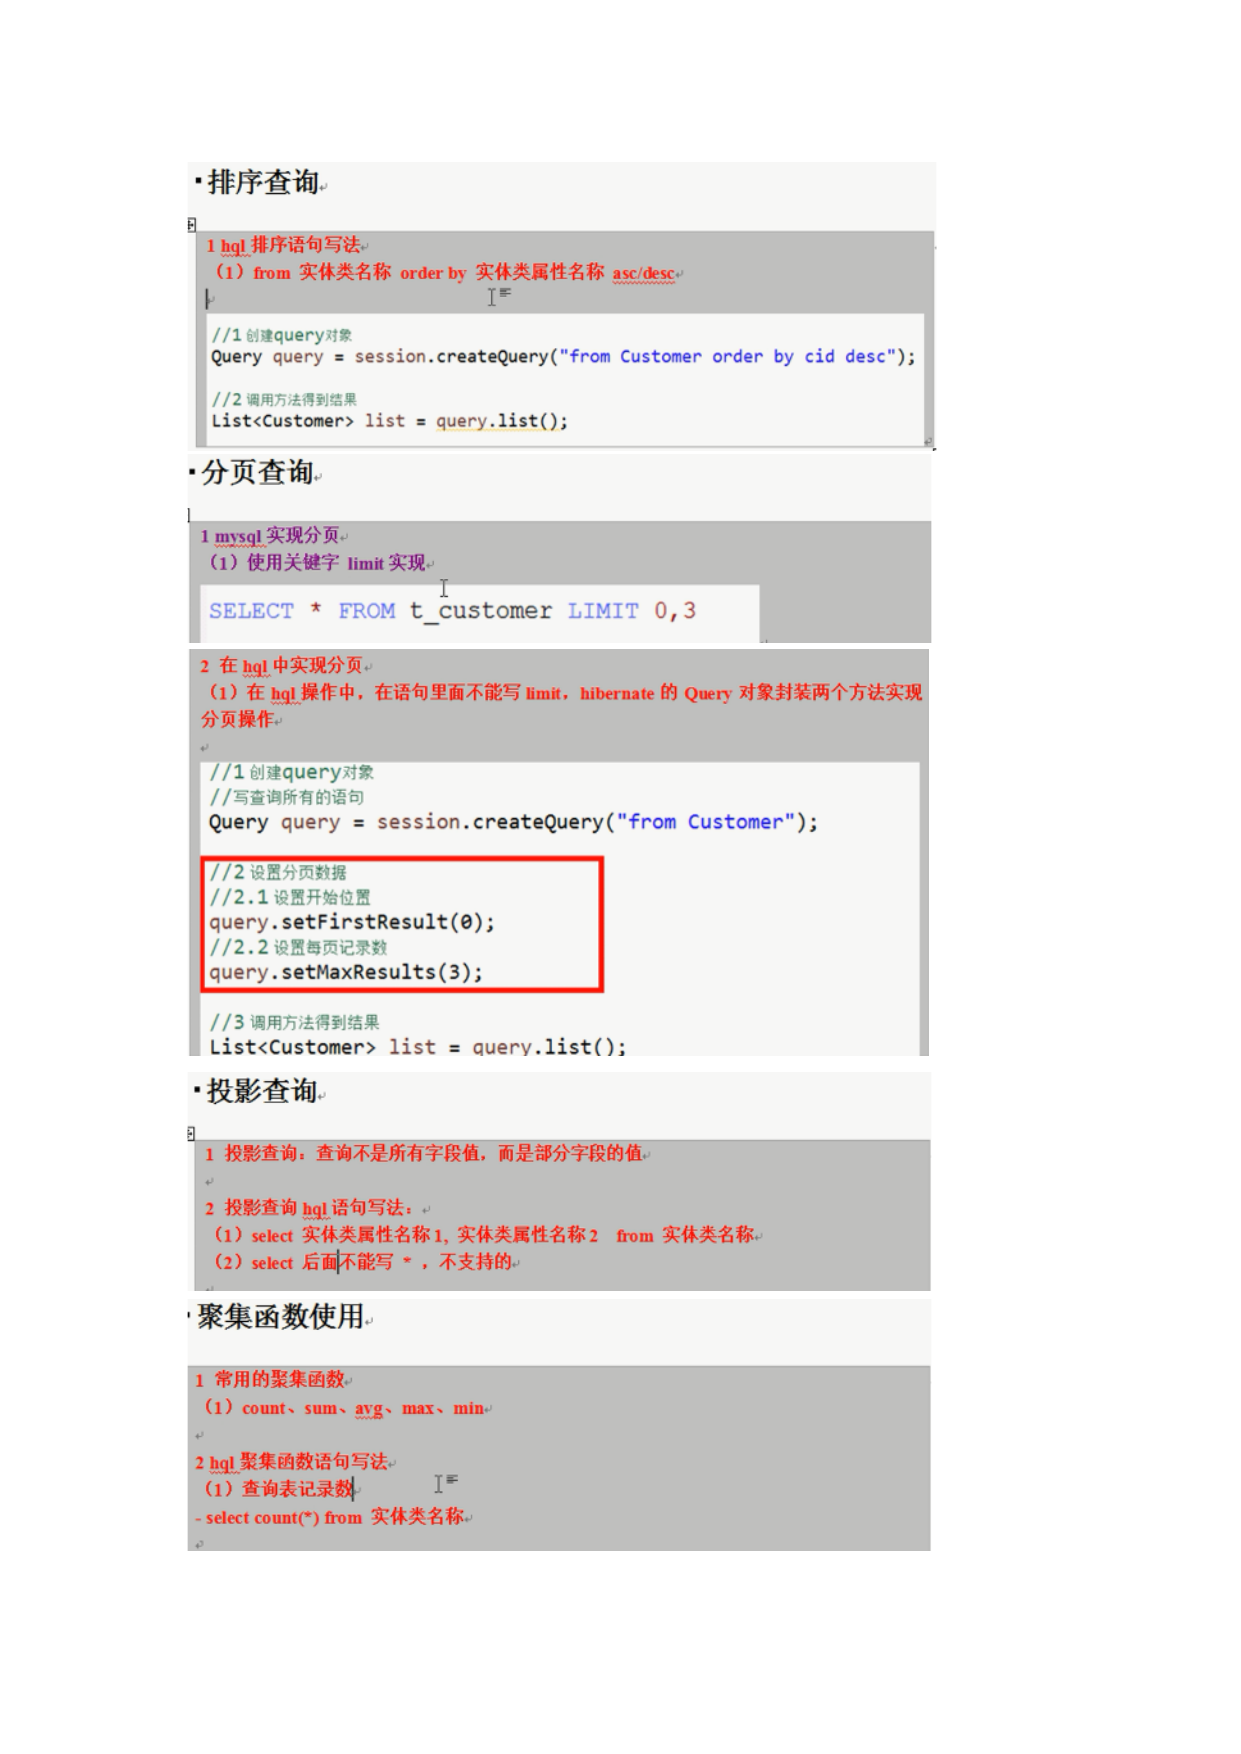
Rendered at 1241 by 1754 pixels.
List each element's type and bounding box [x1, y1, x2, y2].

picture [187, 162, 937, 451]
picture [187, 1072, 932, 1291]
picture [187, 649, 929, 1056]
picture [187, 454, 932, 643]
picture [187, 1299, 932, 1551]
